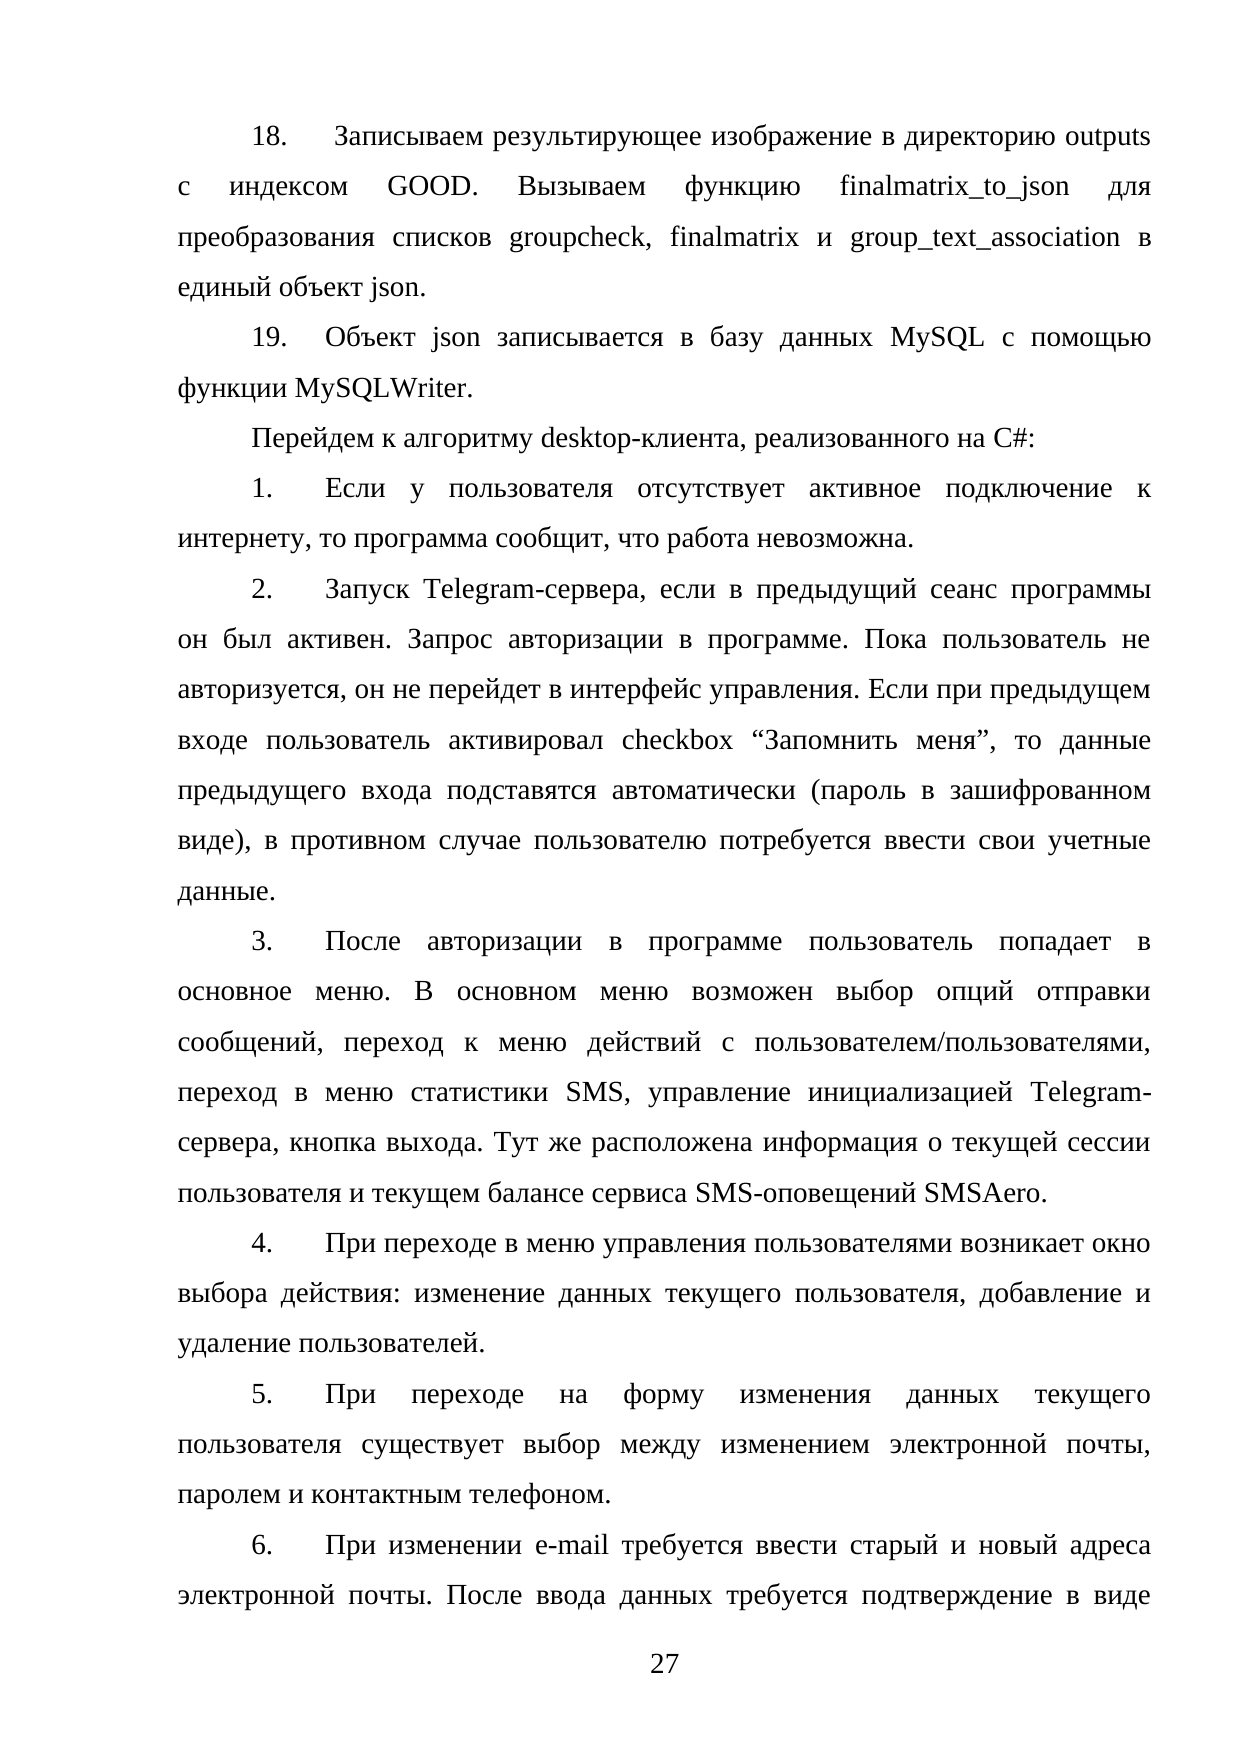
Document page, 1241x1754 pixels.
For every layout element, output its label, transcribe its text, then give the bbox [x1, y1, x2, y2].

list Если у пользователя отсутствует активное подключение к интернету, то программа сообщит, что работа невозможна. [177, 470, 1152, 554]
text Перейдем к алгоритму desktop-клиента, реализованного на C#: [177, 420, 1152, 453]
list При переходе в меню управления пользователями возникает окно выбора действия: изменение данных текущего пользователя, добавление и удаление пользователей. [177, 1225, 1152, 1359]
list Запуск Telegram-сервера, если в предыдущий сеанс программы он был активен. Запрос авторизации в программе. Пока пользователь не авторизуется, он не перейдет в интерфейс управления. Если при предыдущем входе пользователь активировал checkbox “Запомнить меня”, то данные предыдущего входа подставятся автоматически (пароль в зашифрованном виде), в противном случае пользователю потребуется ввести свои учетные данные. [177, 571, 1152, 906]
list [177, 1527, 1152, 1611]
list Записываем результирующее изображение в директорию outputs с индексом GOOD. Вызываем функцию finalmatrix_to_json для преобразования списков groupcheck, finalmatrix и group_text_association в единый объект json. [177, 118, 1152, 303]
list Объект json записывается в базу данных MySQL с помощью функции MySQLWriter. [177, 319, 1152, 403]
list При переходе на форму изменения данных текущего пользователя существует выбор между изменением электронной почты, паролем и контактным телефоном. [177, 1376, 1152, 1510]
list После авторизации в программе пользователь попадает в основное меню. В основном меню возможен выбор опций отправки сообщений, переход к меню действий с пользователем/пользователями, переход в меню статистики SMS, управление инициализацией Telegram-сервера, кнопка выхода. Тут же расположена информация о текущей сессии пользователя и текущем балансе сервиса SMS-оповещений SMSAero. [177, 923, 1152, 1208]
